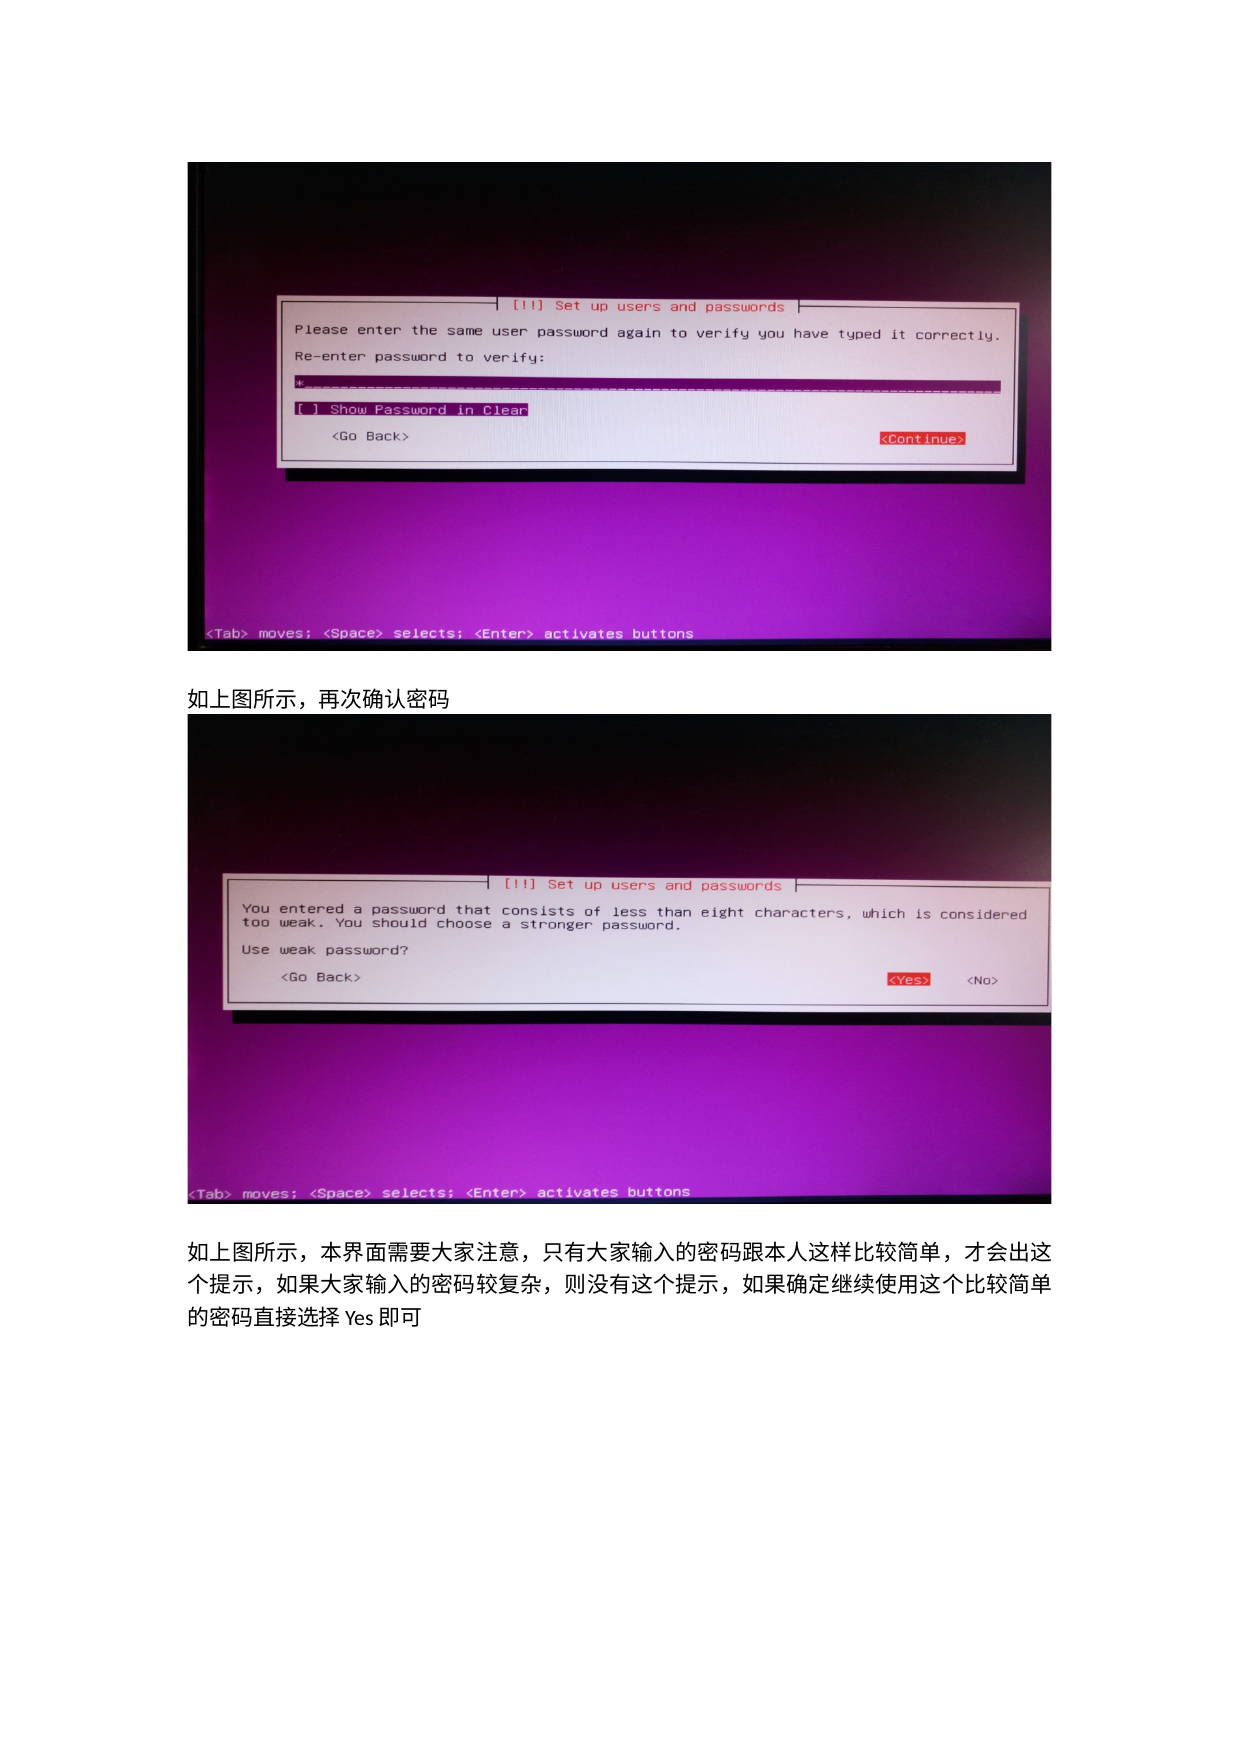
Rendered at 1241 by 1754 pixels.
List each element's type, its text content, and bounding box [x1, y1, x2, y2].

picture [187, 162, 1052, 651]
text 如上图所示，本界面需要大家注意，只有大家输入的密码跟本人这样比较简单，才会出这个提示，如果大家输入的密码较复杂，则没有这个提示，如果确定继续使用这个比较简单的密码直接选择Yes即可 [187, 1234, 1053, 1332]
picture [187, 714, 1052, 1204]
text 如上图所示，再次确认密码 [187, 682, 1053, 714]
